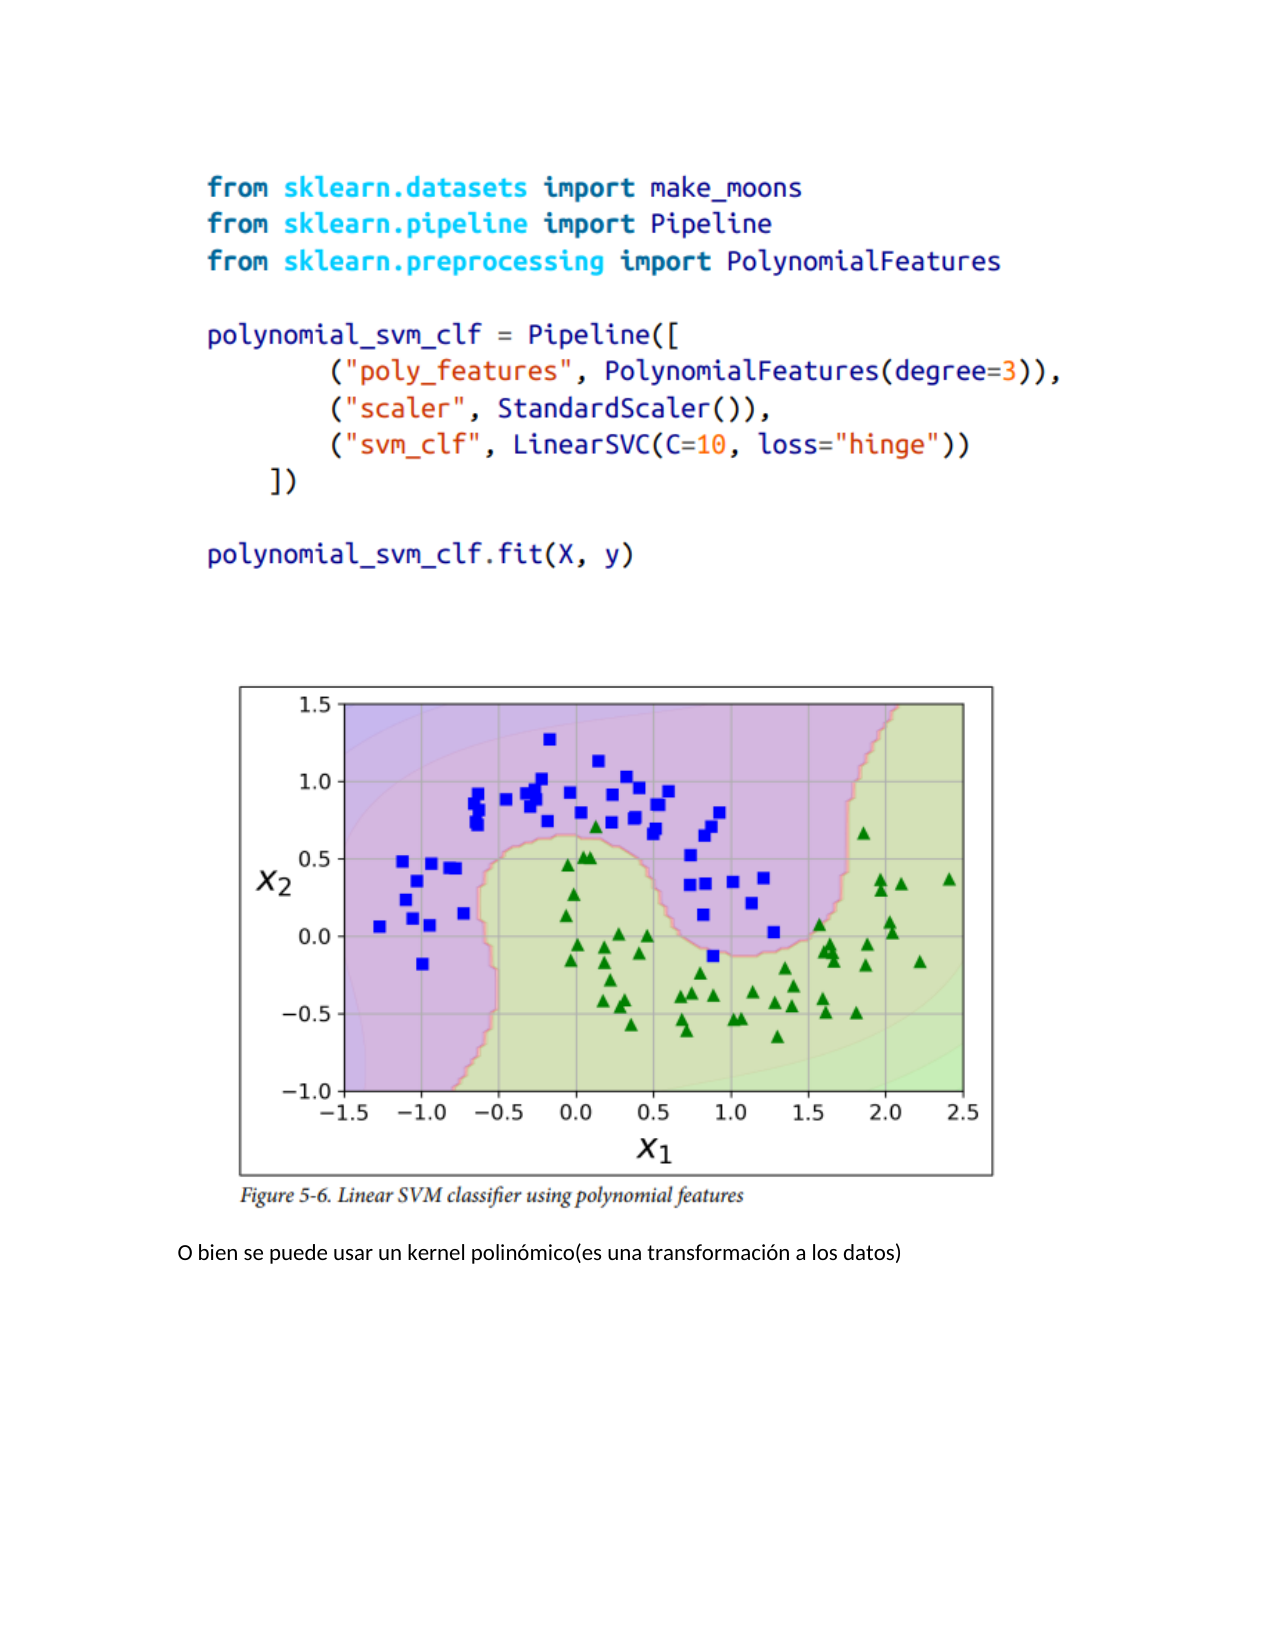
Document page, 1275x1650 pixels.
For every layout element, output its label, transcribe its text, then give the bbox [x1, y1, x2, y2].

picture [177, 648, 1098, 1220]
text O bien se puede usar un kernel polinómico(es una transformación a los datos) [177, 1238, 1098, 1266]
picture [177, 147, 1098, 630]
